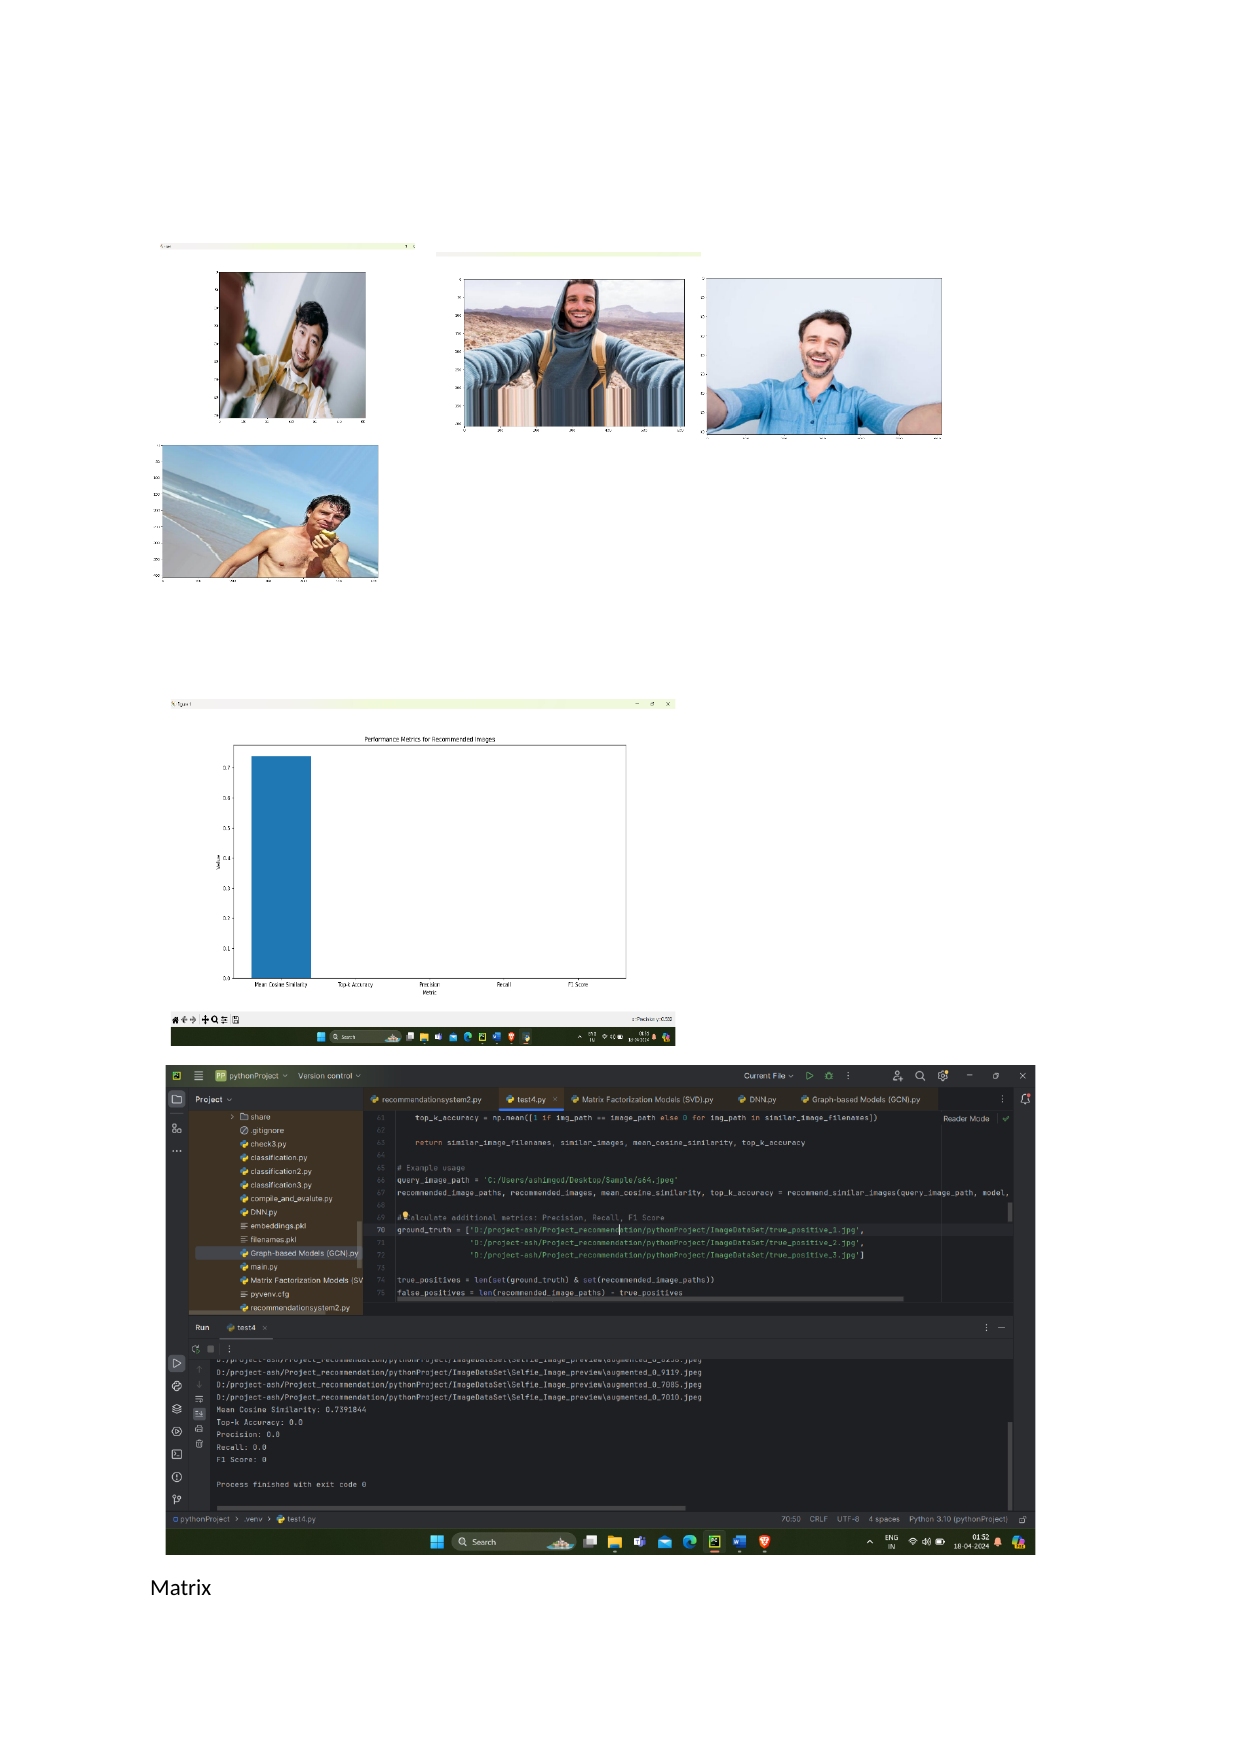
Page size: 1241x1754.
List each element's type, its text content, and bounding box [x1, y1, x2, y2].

picture [170, 699, 676, 1046]
picture [160, 243, 416, 439]
text Matrix [150, 1573, 1090, 1601]
picture [150, 441, 379, 588]
picture [165, 1065, 1036, 1555]
picture [436, 252, 950, 439]
